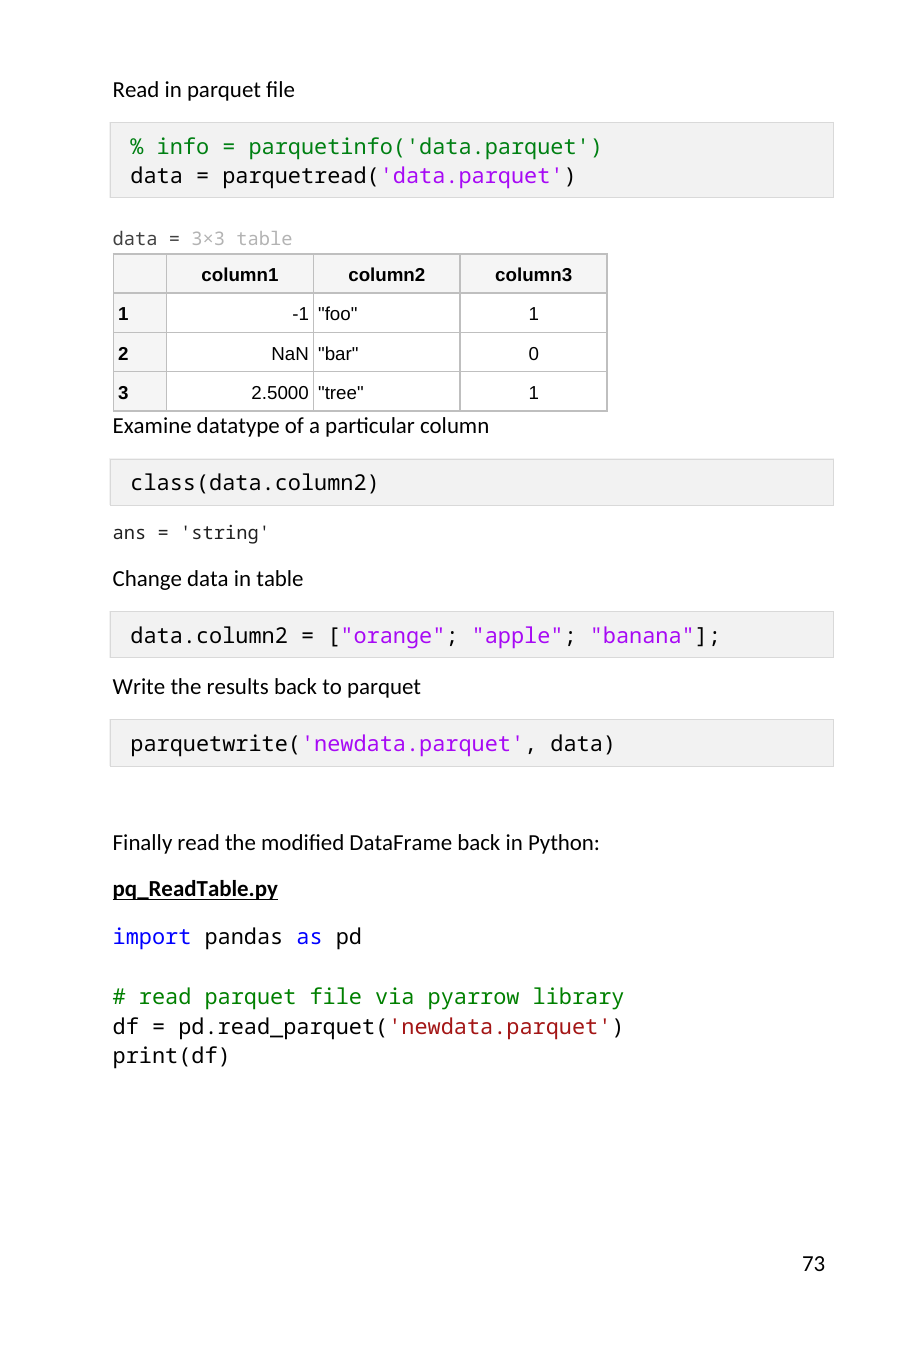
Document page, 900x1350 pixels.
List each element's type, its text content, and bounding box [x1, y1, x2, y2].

text df = pd.read_parquet('newdata.parquet') [112, 1011, 825, 1041]
table_header [114, 255, 166, 292]
text print(df) [112, 1041, 825, 1070]
text % info = parquetinfo('data.parquet') [111, 123, 833, 151]
table_cell 2.5000 [167, 372, 313, 410]
text parquetwrite('newdata.parquet', data) [111, 720, 833, 766]
table_header column3 [461, 255, 606, 292]
table_cell 1 [461, 294, 606, 331]
table_cell 2 [114, 333, 166, 371]
table_cell "tree" [314, 372, 459, 410]
table_cell 3 [114, 372, 166, 410]
text Read in parquet file [112, 75, 825, 103]
text import pandas as pd [112, 921, 825, 951]
text Examine datatype of a particular column [112, 412, 825, 439]
table_header column2 [314, 255, 459, 292]
text data = 3×3 table [112, 198, 825, 251]
text pq_ReadTable.py [112, 874, 825, 902]
table_cell NaN [167, 333, 313, 371]
text Change data in table [112, 564, 825, 592]
table_cell "foo" [314, 294, 459, 331]
text class(data.column2) [111, 460, 833, 505]
text Write the results back to parquet [112, 672, 825, 700]
table_cell -1 [167, 294, 313, 331]
table_cell "bar" [314, 333, 459, 371]
text data = parquetread('data.parquet') [111, 151, 833, 197]
table_cell 1 [461, 372, 606, 410]
table_cell 0 [461, 333, 606, 371]
table_cell 1 [114, 294, 166, 331]
text # read parquet file via pyarrow library [112, 981, 825, 1011]
text data.column2 = ["orange"; "apple"; "banana"]; [111, 612, 833, 657]
table_header column1 [167, 255, 313, 292]
text ans = 'string' [112, 520, 825, 545]
text Finally read the modified DataFrame back in Python: [112, 828, 825, 856]
